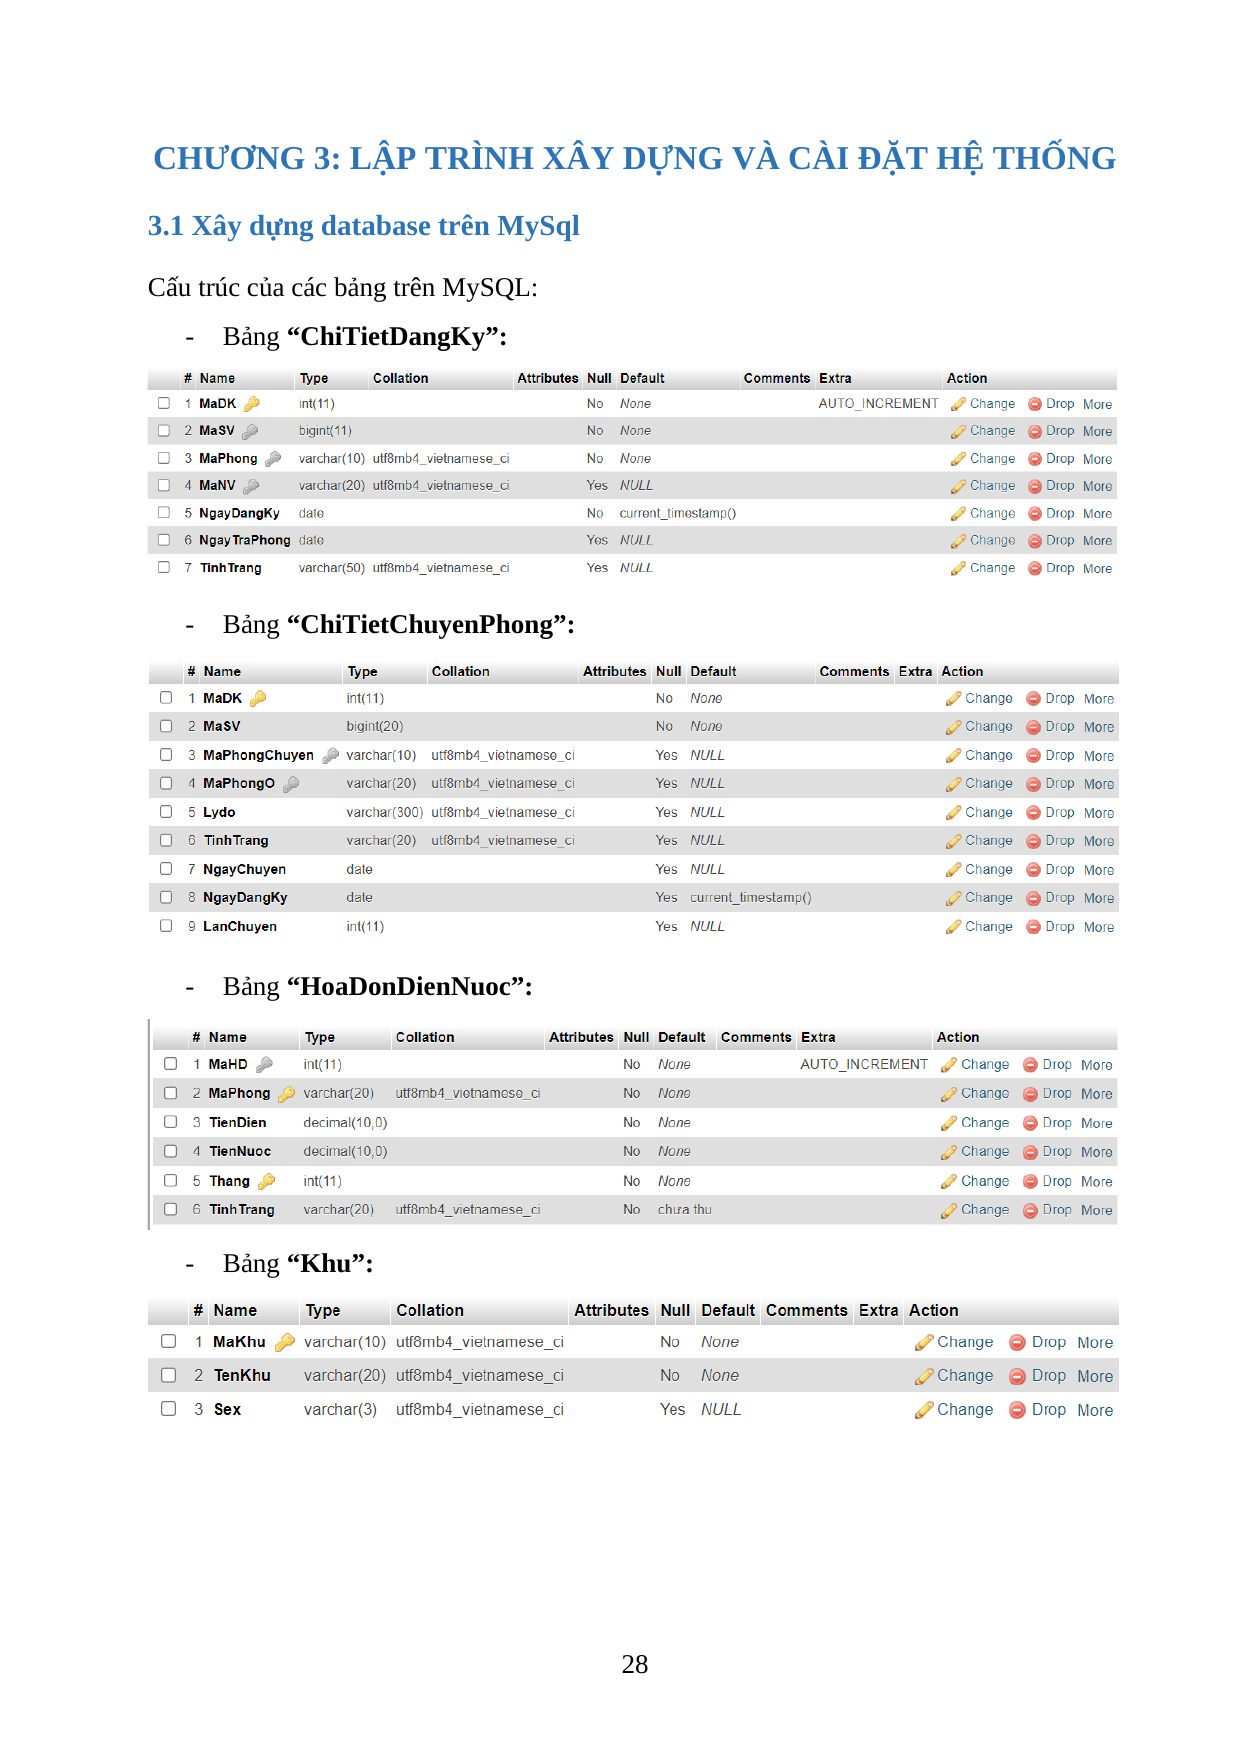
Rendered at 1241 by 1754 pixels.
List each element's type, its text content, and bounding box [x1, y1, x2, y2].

picture [147, 368, 1123, 591]
subtitle 3.1 Xây dựng database trên MySql [148, 208, 1122, 241]
list Bảng “ChiTietDangKy”: [185, 320, 1122, 351]
list Bảng “HoaDonDienNuoc”: [185, 970, 1122, 1001]
text Cấu trúc của các bảng trên MySQL: [148, 271, 1122, 303]
picture [147, 656, 1123, 953]
subtitle CHƯƠNG 3: LẬP TRÌNH XÂY DỰNG VÀ CÀI ĐẶT HỆ THỐNG [148, 138, 1122, 176]
list Bảng “ChiTietChuyenPhong”: [185, 608, 1122, 639]
picture [147, 1019, 1123, 1230]
list Bảng “Khu”: [185, 1247, 1122, 1278]
picture [147, 1295, 1123, 1430]
